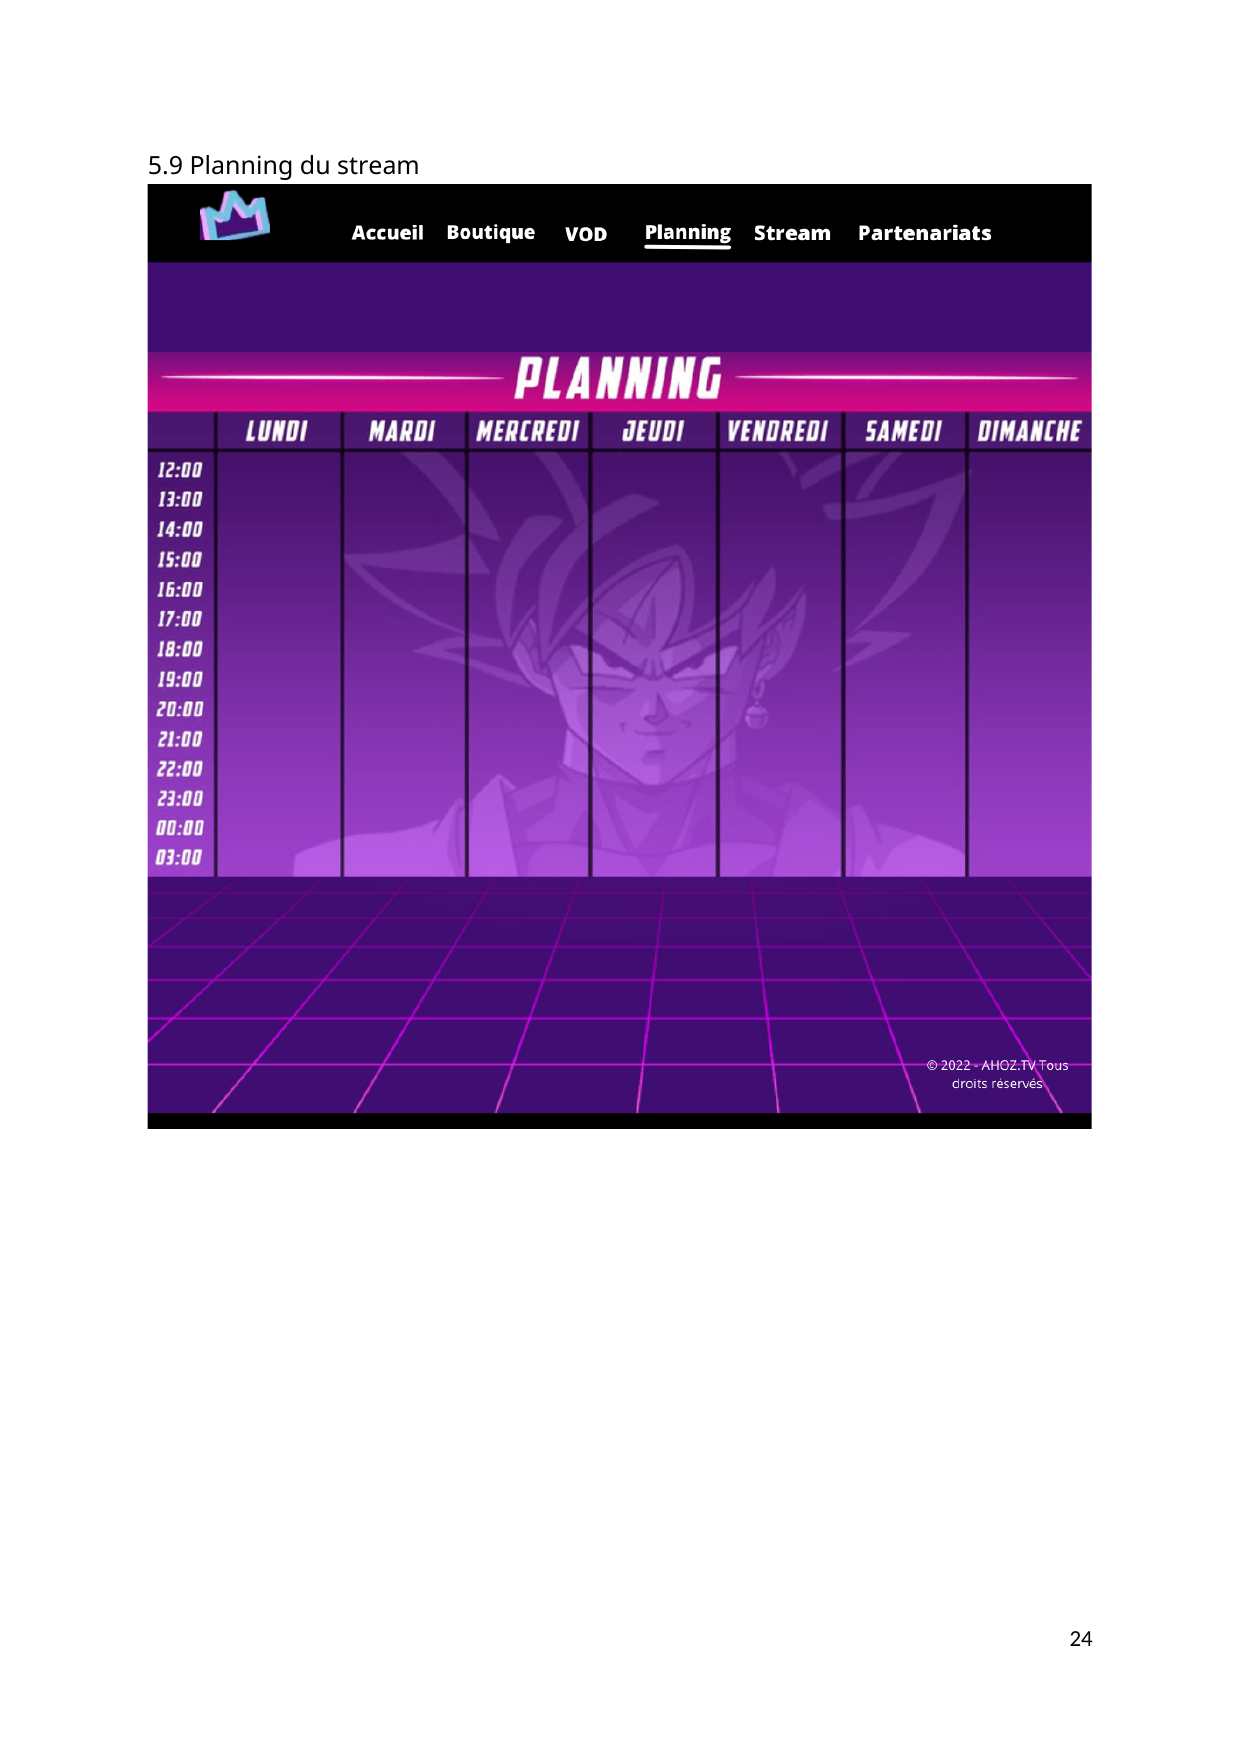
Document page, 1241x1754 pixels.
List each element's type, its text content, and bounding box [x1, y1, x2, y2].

picture [147, 184, 1092, 1129]
text 5.9 Planning du stream [148, 148, 1092, 182]
